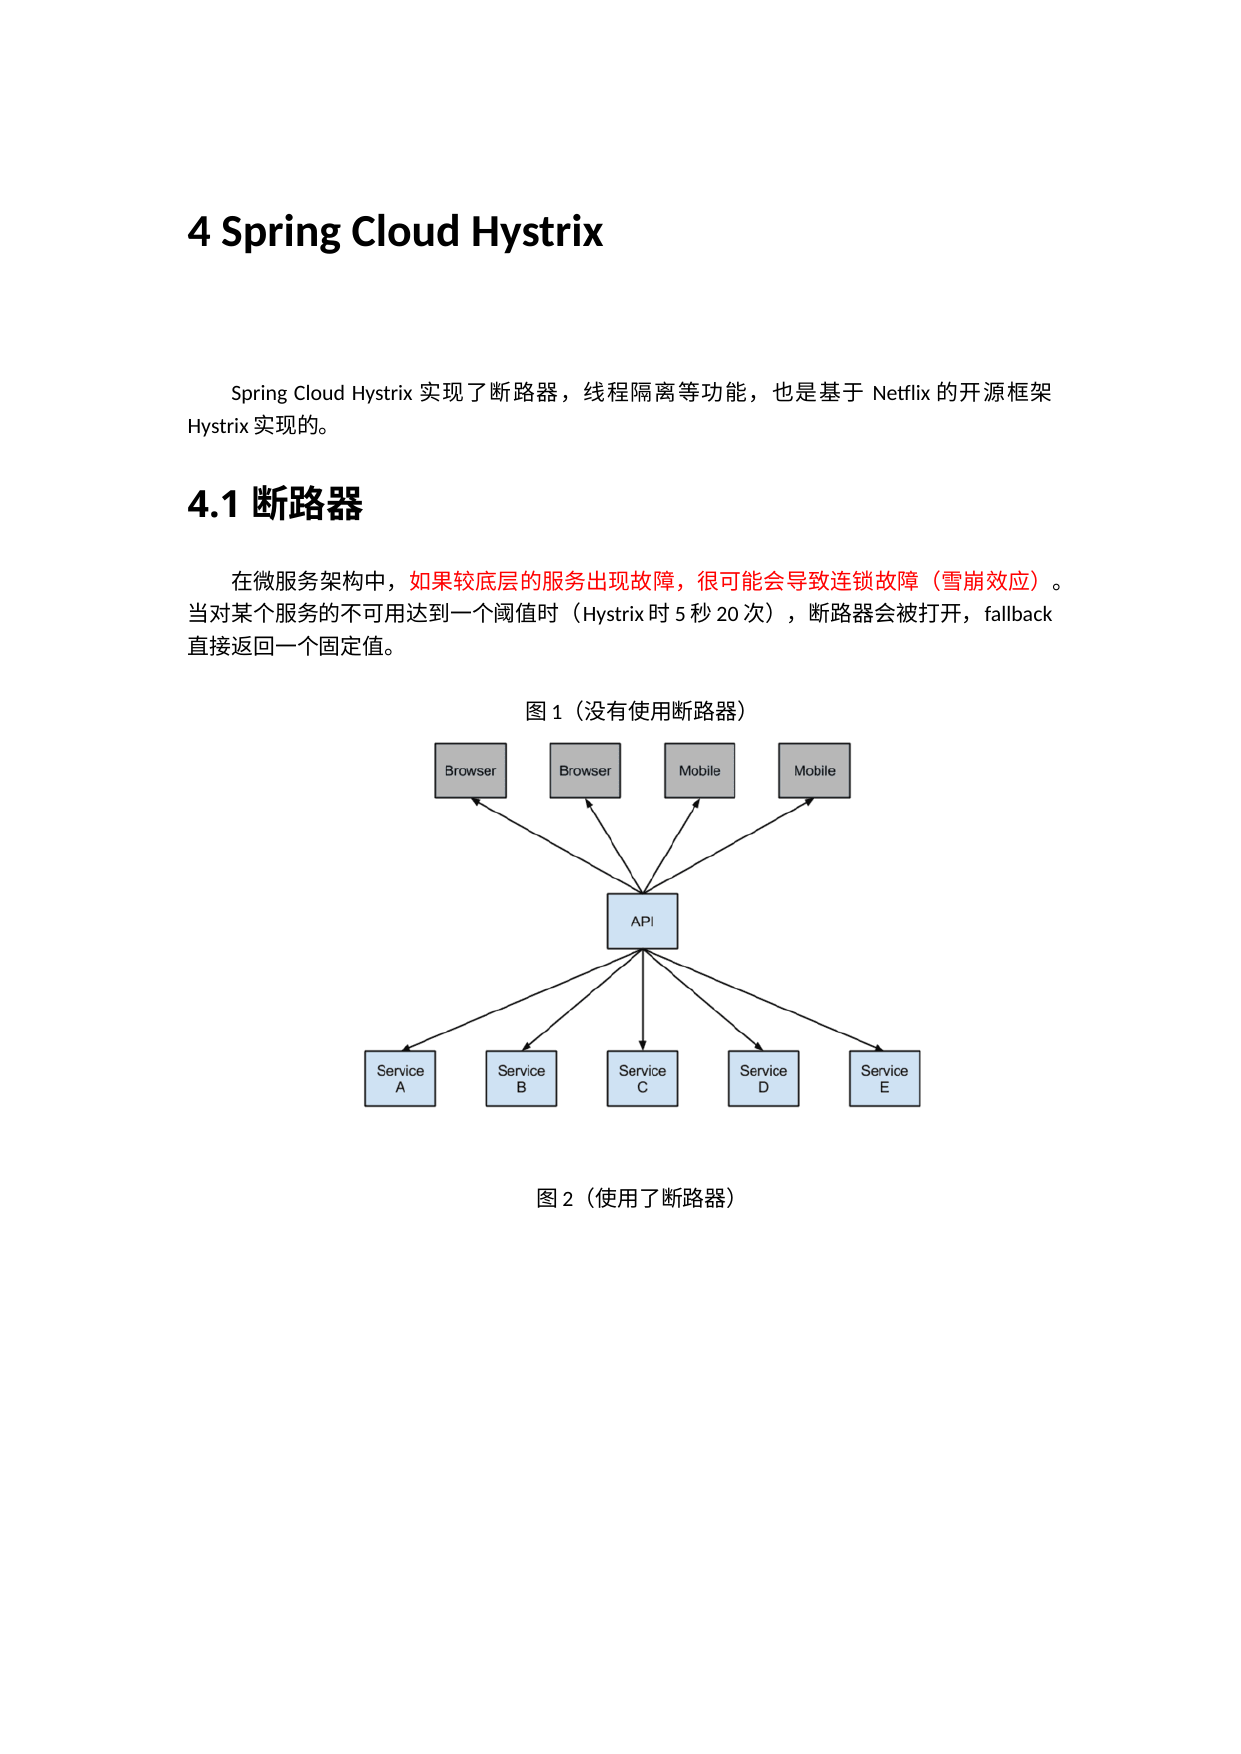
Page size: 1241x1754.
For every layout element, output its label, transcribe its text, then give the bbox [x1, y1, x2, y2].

text 图1（没有使用断路器） [187, 693, 1053, 726]
text 图2（使用了断路器） [187, 1181, 1053, 1213]
text 在微服务架构中，如果较底层的服务出现故障，很可能会导致连锁故障（雪崩效应）。当对某个服务的不可用达到一个阈值时（Hystrix时5秒20次），断路器会被打开，fallback直接返回一个固定值。 [187, 563, 1053, 661]
text Spring Cloud Hystrix实现了断路器，线程隔离等功能，也是基于Netflix的开源框架Hystrix实现的。 [187, 375, 1053, 440]
subtitle 4.1 断路器 [187, 469, 1053, 534]
picture [343, 725, 941, 1121]
subtitle 4 Spring Cloud Hystrix [187, 197, 1053, 262]
